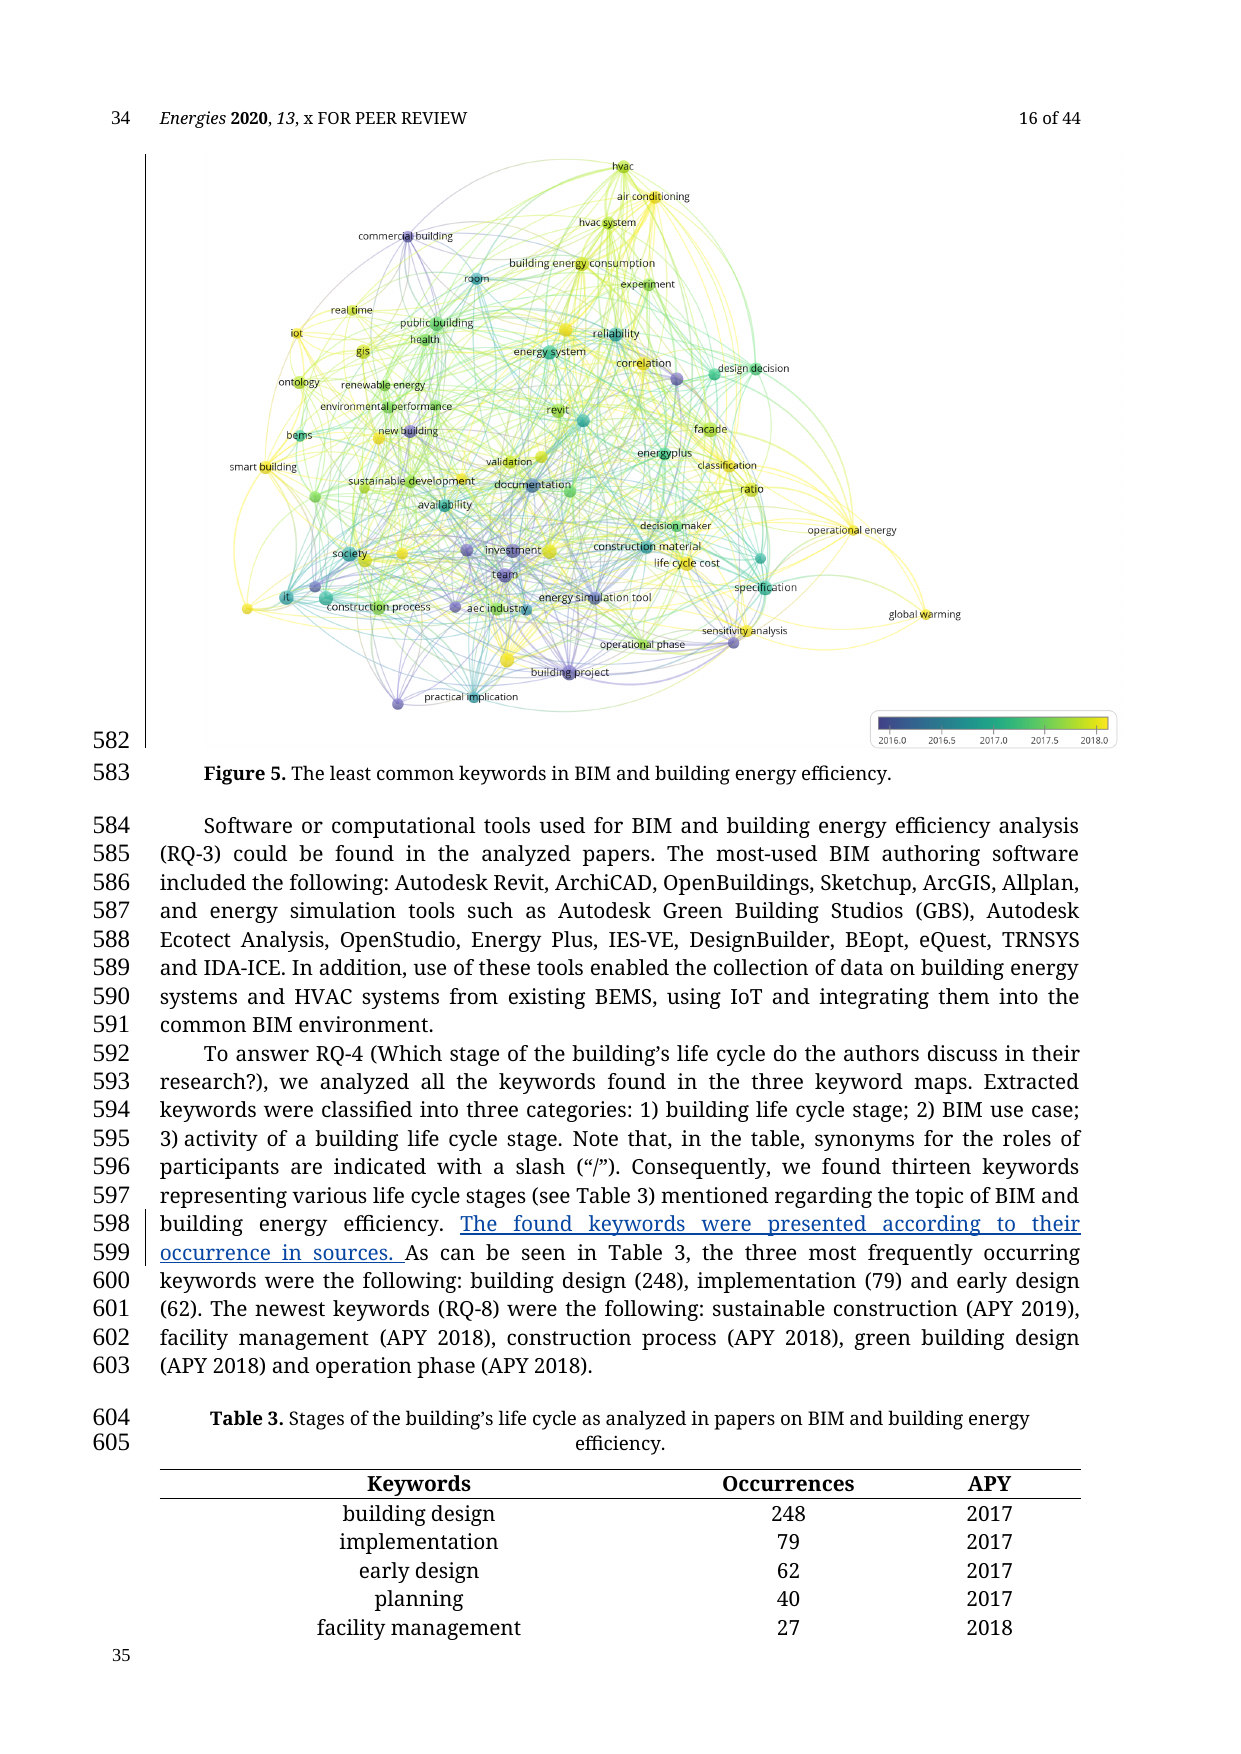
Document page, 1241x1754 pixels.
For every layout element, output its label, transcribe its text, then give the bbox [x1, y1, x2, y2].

text Figure 5. The least common keywords in BIM and building energy efficiency. [204, 761, 1036, 786]
table_header APY [898, 1470, 1081, 1498]
table_header Keywords [160, 1470, 678, 1498]
table_cell 248 [679, 1499, 898, 1527]
table_cell 40 [679, 1584, 898, 1613]
table_cell planning [160, 1584, 678, 1613]
table_cell 2018 [898, 1613, 1081, 1641]
table_cell building design [160, 1499, 678, 1527]
text To answer RQ-4 (Which stage of the building’s life cycle do the authors discuss in their research?), we analyzed all the keywords found in the three keyword maps. Extracted keywords were classified into three categories: 1) building life cycle stage; 2) BIM use case; 3) activity of a building life cycle stage. Note that, in the table, synonyms for the roles of participants are indicated with a slash (“/”). Consequently, we found thirteen keywords representing various life cycle stages (see Table 3) mentioned regarding the topic of BIM and building energy efficiency. As can be seen in Table 3, the three most frequently occurring keywords were the following: building design (248), implementation (79) and early design (62). The newest keywords (RQ-8) were the following: sustainable construction (APY 2019), facility management (APY 2018), construction process (APY 2018), green building design (APY 2018) and operation phase (APY 2018). [159, 1039, 1081, 1380]
table_cell 27 [679, 1613, 898, 1641]
table_cell facility management [160, 1613, 678, 1641]
table_cell 79 [679, 1528, 898, 1556]
table_cell 2017 [898, 1528, 1081, 1556]
table_cell 2017 [898, 1499, 1081, 1527]
table_cell 2017 [898, 1584, 1081, 1613]
table_cell implementation [160, 1528, 678, 1556]
table_cell 2017 [898, 1556, 1081, 1584]
text Table 3. Stages of the building’s life cycle as analyzed in papers on BIM and building energy efficiency. [204, 1405, 1036, 1456]
picture [203, 153, 1125, 749]
table_cell 62 [679, 1556, 898, 1584]
table_header Occurrences [679, 1470, 898, 1498]
table_cell early design [160, 1556, 678, 1584]
text Software or computational tools used for BIM and building energy efficiency analysis (RQ-3) could be found in the analyzed papers. The most-used BIM authoring software included the following: Autodesk Revit, ArchiCAD, OpenBuildings, Sketchup, ArcGIS, Allplan, and energy simulation tools such as Autodesk Green Building Studios (GBS), Autodesk Ecotect Analysis, OpenStudio, Energy Plus, IES-VE, DesignBuilder, BEopt, eQuest, TRNSYS and IDA-ICE. In addition, use of these tools enabled the collection of data on building energy systems and HVAC systems from existing BEMS, using IoT and integrating them into the common BIM environment. [159, 811, 1081, 1039]
